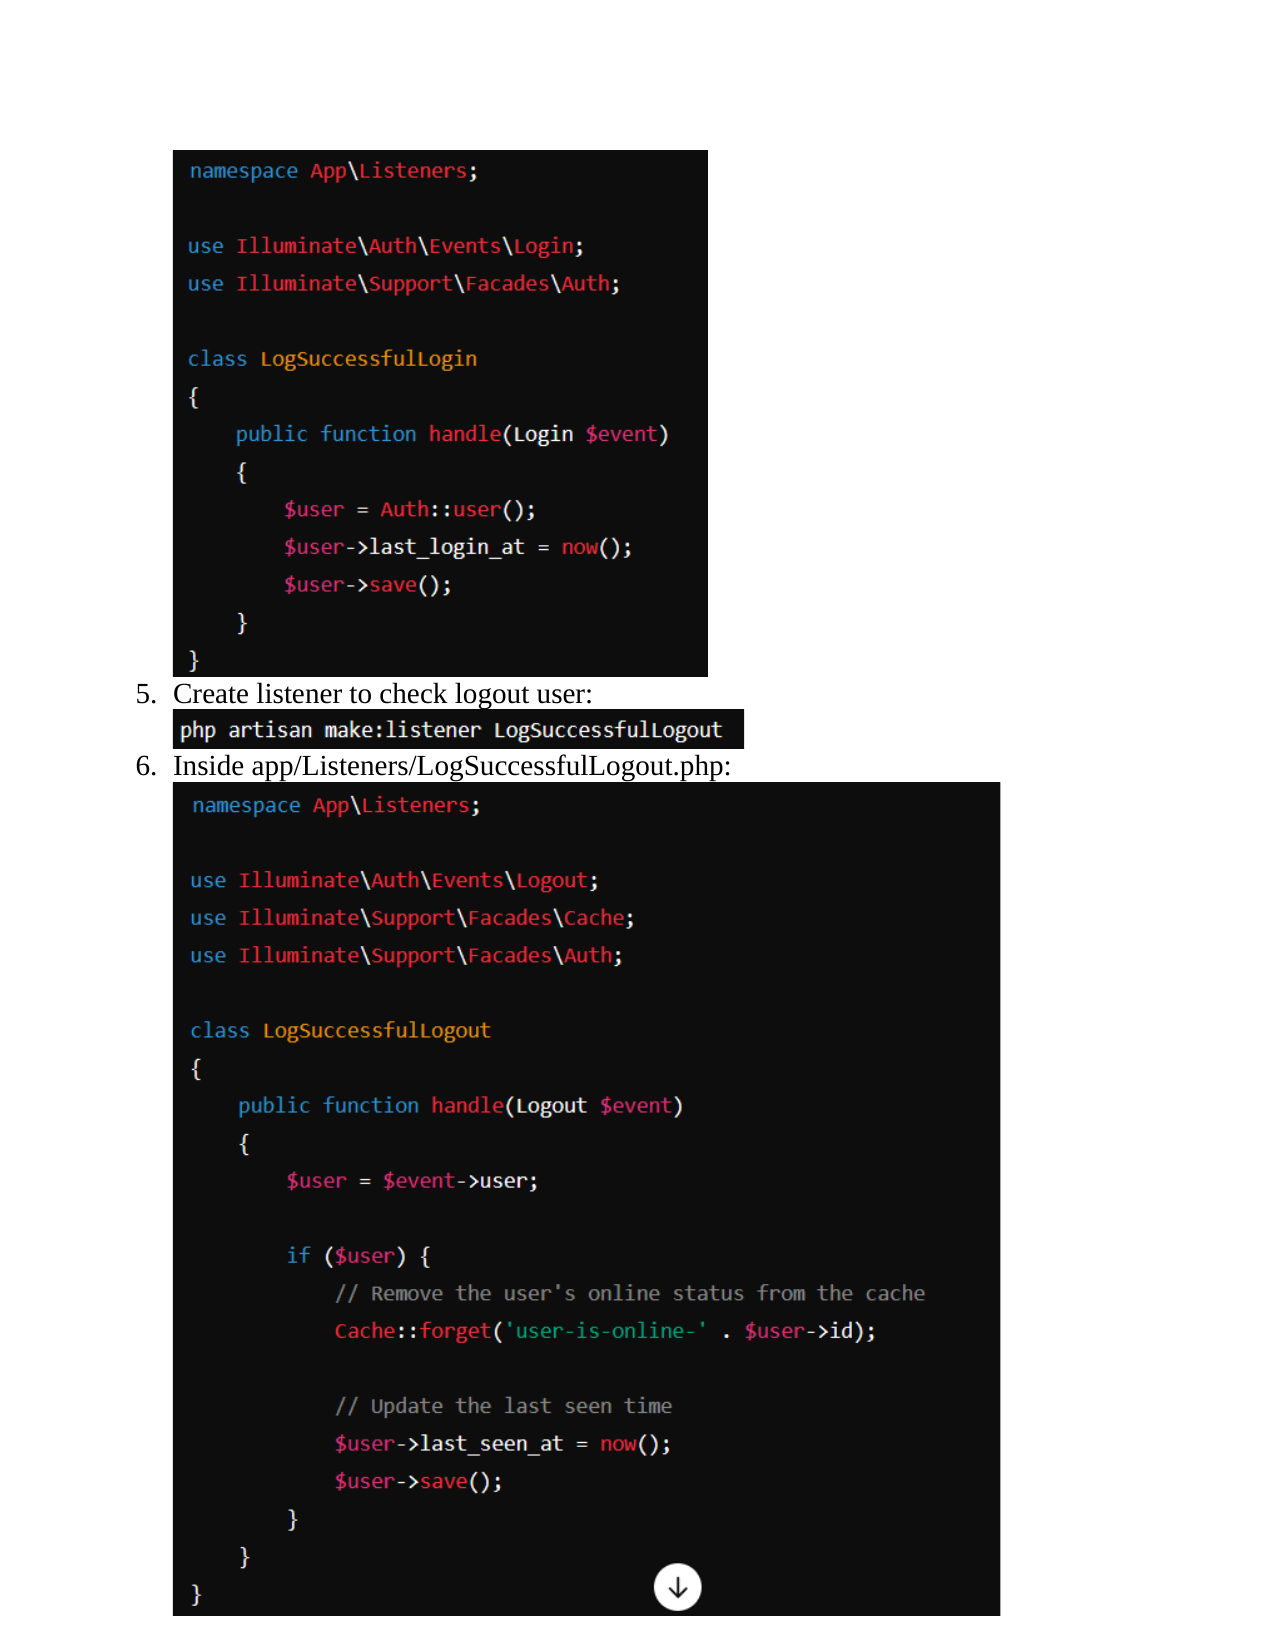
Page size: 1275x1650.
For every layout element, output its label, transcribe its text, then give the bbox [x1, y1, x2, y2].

picture [172, 150, 708, 677]
picture [172, 782, 1001, 1616]
picture [172, 709, 745, 749]
list Create listener to check logout user: [135, 676, 1139, 710]
list Inside app/Listeners/LogSuccessfulLogout.php: [135, 748, 1139, 782]
